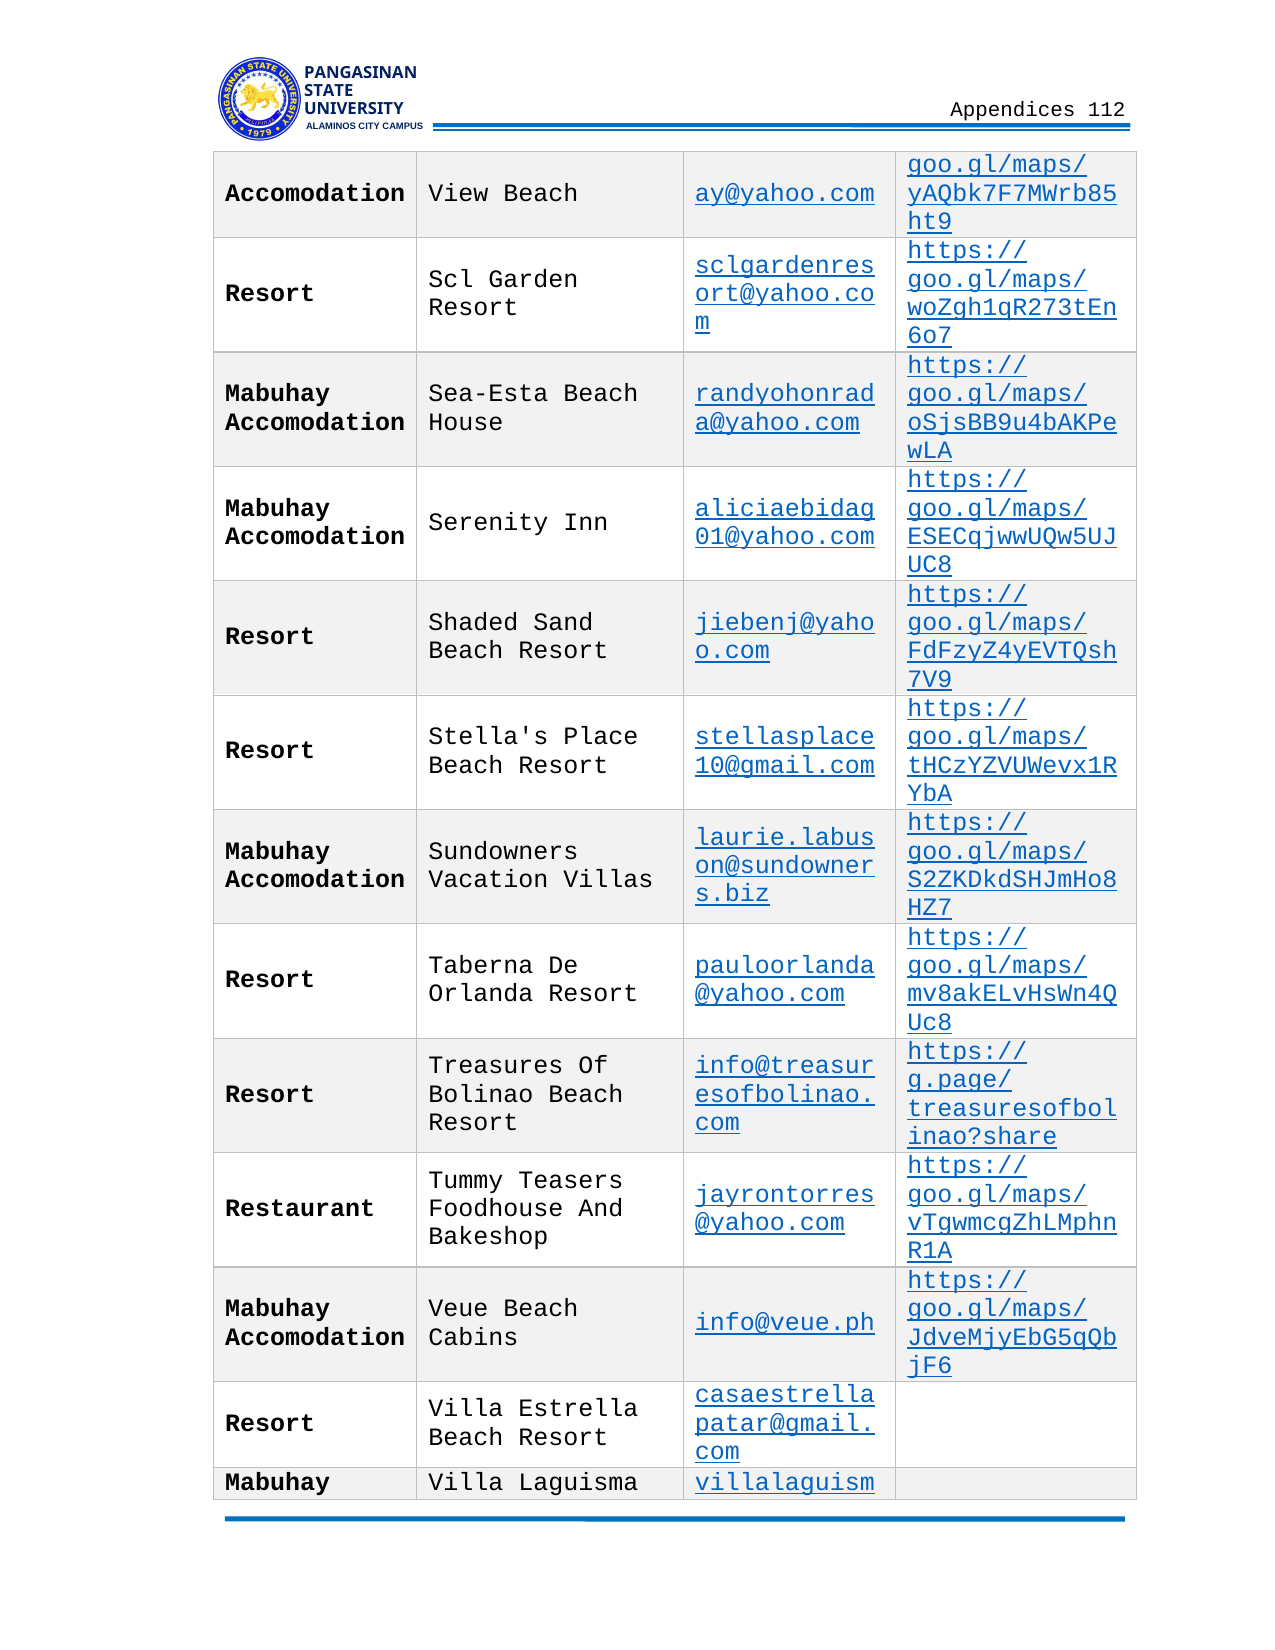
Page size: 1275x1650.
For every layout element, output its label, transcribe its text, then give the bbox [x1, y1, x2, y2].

table_cell Veue Beach Cabins [417, 1268, 683, 1381]
table_cell https://goo.gl/maps/tHCzYZVUWevx1RYbA [896, 696, 1136, 809]
table_cell randyohonrada@yahoo.com [684, 353, 895, 466]
table_cell laurie.labuson@sundowners.biz [684, 810, 895, 923]
table_cell Resort [214, 1039, 416, 1152]
table_cell aliciaebidag01@yahoo.com [684, 467, 895, 580]
table_cell Villa Estrella Beach Resort [417, 1382, 683, 1467]
table_cell https://goo.gl/maps/vTgwmcgZhLMphnR1A [896, 1153, 1136, 1266]
table_cell Serenity Inn [417, 467, 683, 580]
table_cell Sea-Esta Beach House [417, 353, 683, 466]
table_cell Resort [214, 696, 416, 809]
table_cell Mabuhay Accomodation [214, 152, 416, 237]
table_cell rosalyncatabay@yahoo.com [684, 152, 895, 237]
table_cell sclgardenresort@yahoo.com [684, 238, 895, 351]
table_cell Scl Garden Resort [417, 238, 683, 351]
table_cell https://goo.gl/maps/oSjsBB9u4bAKPewLA [896, 353, 1136, 466]
picture [218, 57, 301, 141]
table_cell Restaurant [214, 1153, 416, 1266]
table_cell Resort [214, 238, 416, 351]
table_cell Taberna De Orlanda Resort [417, 924, 683, 1038]
table_cell pauloorlanda@yahoo.com [684, 924, 895, 1038]
table_cell [896, 1468, 1136, 1499]
table_cell Mabuhay Accomodation [214, 467, 416, 580]
table_cell Stella's Place Beach Resort [417, 696, 683, 809]
table_cell info@veue.ph [684, 1268, 895, 1381]
table_cell Resort [214, 1382, 416, 1467]
table_cell Tummy Teasers Foodhouse And Bakeshop [417, 1153, 683, 1266]
table_cell Resort [214, 581, 416, 694]
table_cell Mabuhay Accomodation [214, 1268, 416, 1381]
table_cell jayrontorres@yahoo.com [684, 1153, 895, 1266]
table_cell Mabuhay Accomodation [214, 1468, 416, 1499]
table_cell info@treasuresofbolinao.com [684, 1039, 895, 1152]
table_cell https://g.page/treasuresofbolinao?share [896, 1039, 1136, 1152]
table_cell https://goo.gl/maps/woZgh1qR273tEn6o7 [896, 238, 1136, 351]
table_cell Mabuhay Accomodation [214, 810, 416, 923]
table_cell [896, 1382, 1136, 1467]
table_cell stellasplace10@gmail.com [684, 696, 895, 809]
table_cell https://goo.gl/maps/JdveMjyEbG5qQbjF6 [896, 1268, 1136, 1381]
table_cell Sundowners Vacation Villas [417, 810, 683, 923]
table_cell Rock Formation View Beach [417, 152, 683, 237]
table_cell https://goo.gl/maps/yAQbk7F7MWrb85ht9 [896, 152, 1136, 237]
table_cell Treasures Of Bolinao Beach Resort [417, 1039, 683, 1152]
table_cell Resort [214, 924, 416, 1038]
table_cell https://goo.gl/maps/mv8akELvHsWn4QUc8 [896, 924, 1136, 1038]
table_cell https://goo.gl/maps/FdFzyZ4yEVTQsh7V9 [896, 581, 1136, 694]
table_cell Shaded Sand Beach Resort [417, 581, 683, 694]
table_cell villalaguismatransient@gmail.com [684, 1468, 895, 1499]
table_cell Mabuhay Accomodation [214, 353, 416, 466]
table_cell casaestrellapatar@gmail.com [684, 1382, 895, 1467]
table_cell jiebenj@yahoo.com [684, 581, 895, 694]
table_cell https://goo.gl/maps/S2ZKDkdSHJmHo8HZ7 [896, 810, 1136, 923]
table_cell Villa Laguisma Transient House [417, 1468, 683, 1499]
table_cell https://goo.gl/maps/ESECqjwwUQw5UJUC8 [896, 467, 1136, 580]
